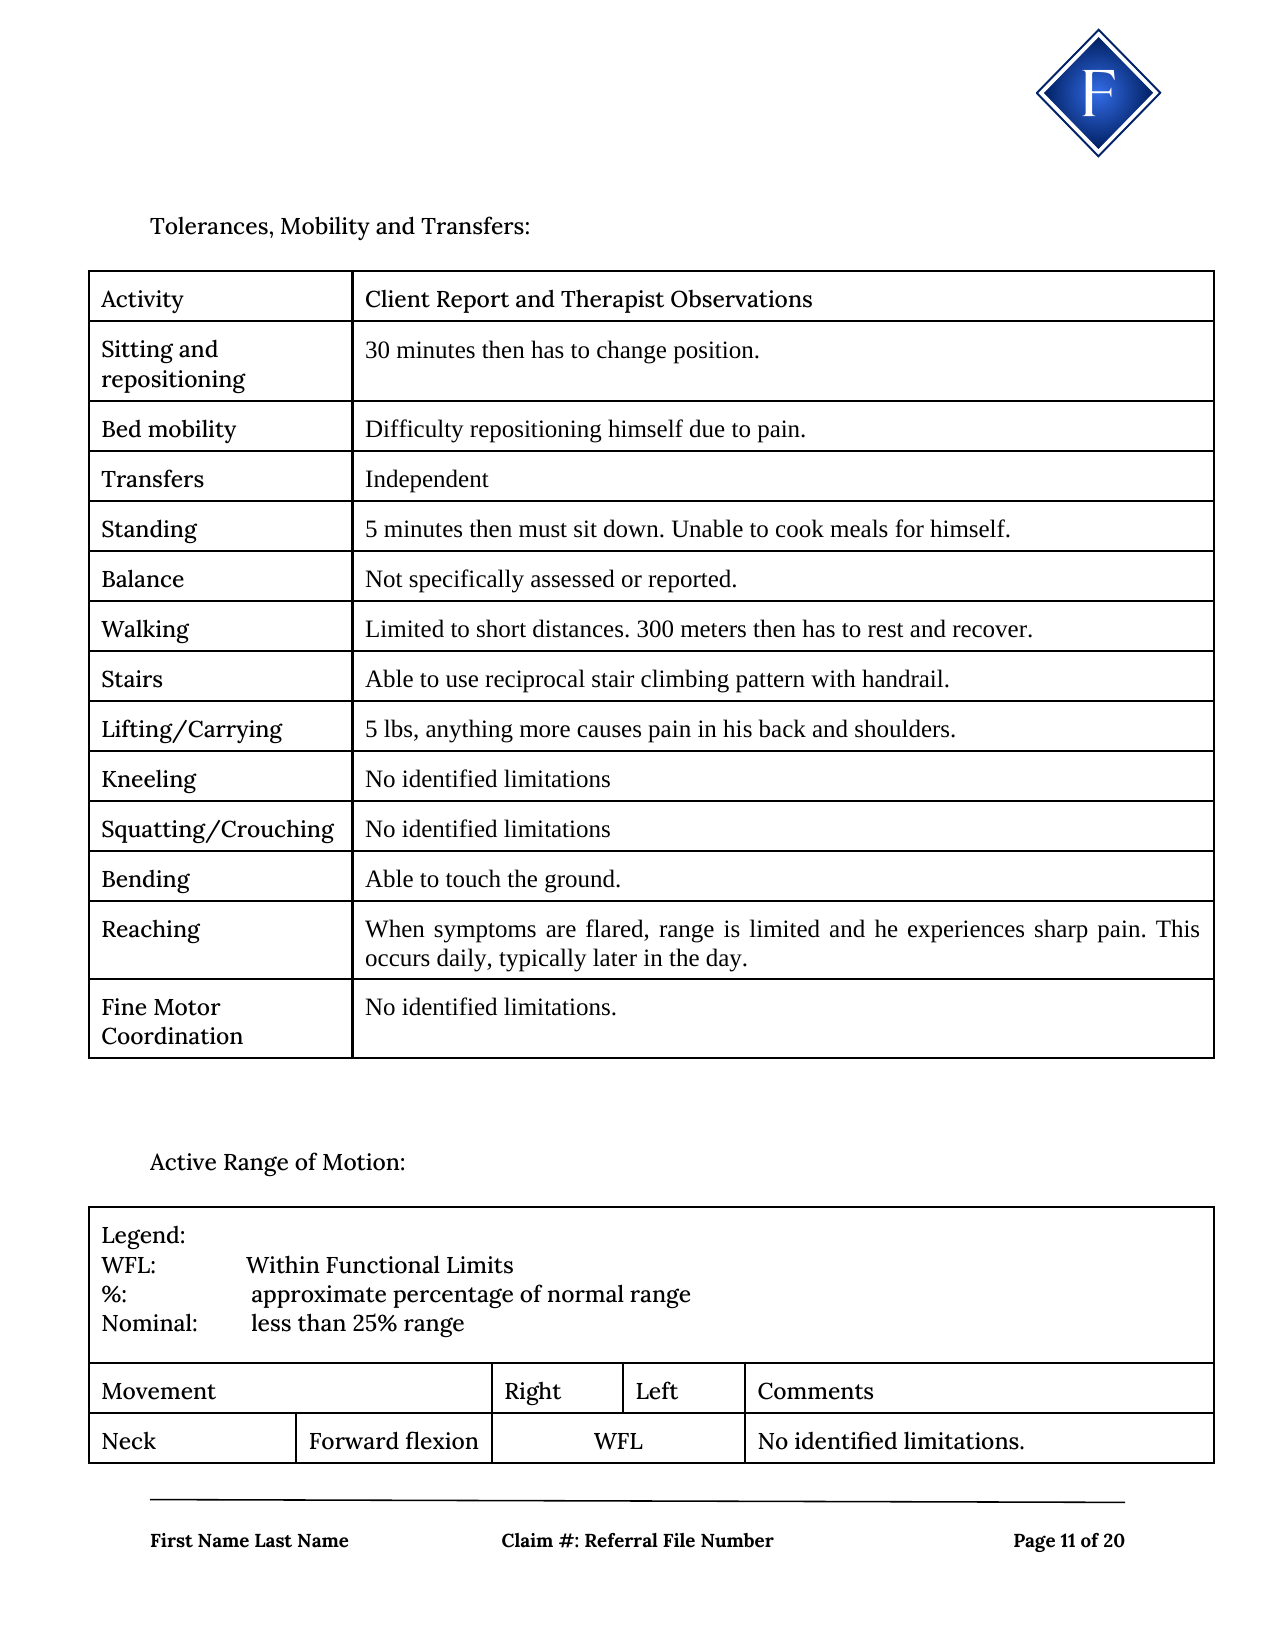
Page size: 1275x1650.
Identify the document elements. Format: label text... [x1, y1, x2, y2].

table_cell When symptoms are flared, range is limited and he experiences sharp pain. This occurs daily, typically later in the day. [354, 960, 1213, 1036]
table_cell Bed mobility [90, 460, 351, 508]
table_header Client Report and Therapist Observations [354, 331, 1213, 379]
table_cell Bending [90, 910, 351, 958]
table_cell Transfers [90, 510, 351, 558]
table_cell Not specifically assessed or reported. [354, 610, 1213, 658]
picture [1036, 28, 1162, 158]
table_cell Able to touch the ground. [354, 910, 1213, 958]
table_cell Fine Motor Coordination [90, 1039, 351, 1116]
table_cell 5 lbs, anything more causes pain in his back and shoulders. [354, 760, 1213, 808]
table_cell Squatting/Crouching [90, 860, 351, 908]
text Active Range of Motion: [150, 1206, 1125, 1235]
table_cell No identified limitations [354, 860, 1213, 908]
table_cell Sitting and repositioning [90, 381, 351, 458]
table_cell Reaching [90, 960, 351, 1036]
table_cell Difficulty repositioning himself due to pain. [354, 460, 1213, 508]
table_cell Independent [354, 510, 1213, 558]
table_cell Right [493, 1423, 622, 1470]
table_cell Stairs [90, 710, 351, 758]
text FUNCTIONAL AND BEHAVIOURAL OBSERVATIONS: [150, 211, 1125, 241]
table_cell Able to use reciprocal stair climbing pattern with handrail. [354, 710, 1213, 758]
table_cell 30 minutes then has to change position. [354, 381, 1213, 458]
table_cell Kneeling [90, 810, 351, 858]
table_cell 5 minutes then must sit down. Unable to cook meals for himself. [354, 560, 1213, 608]
table_cell Walking [90, 660, 351, 708]
text Tolerances, Mobility and Transfers: [150, 270, 1125, 299]
table_cell Limited to short distances. 300 meters then has to rest and recover. [354, 660, 1213, 708]
table_cell Balance [90, 610, 351, 658]
table_cell Movement [90, 1423, 491, 1470]
table_header Activity [90, 331, 351, 379]
table_cell Standing [90, 560, 351, 608]
table_cell No identified limitations [354, 810, 1213, 858]
table_cell No identified limitations. [354, 1039, 1213, 1116]
table_header Legend: WFL: Within Functional Limits %: approximate percentage of normal range Nominal: less than 25% range [90, 1267, 1213, 1420]
table_cell Left [624, 1423, 744, 1470]
table_cell Lifting/Carrying [90, 760, 351, 808]
table_cell Comments [746, 1423, 1213, 1470]
